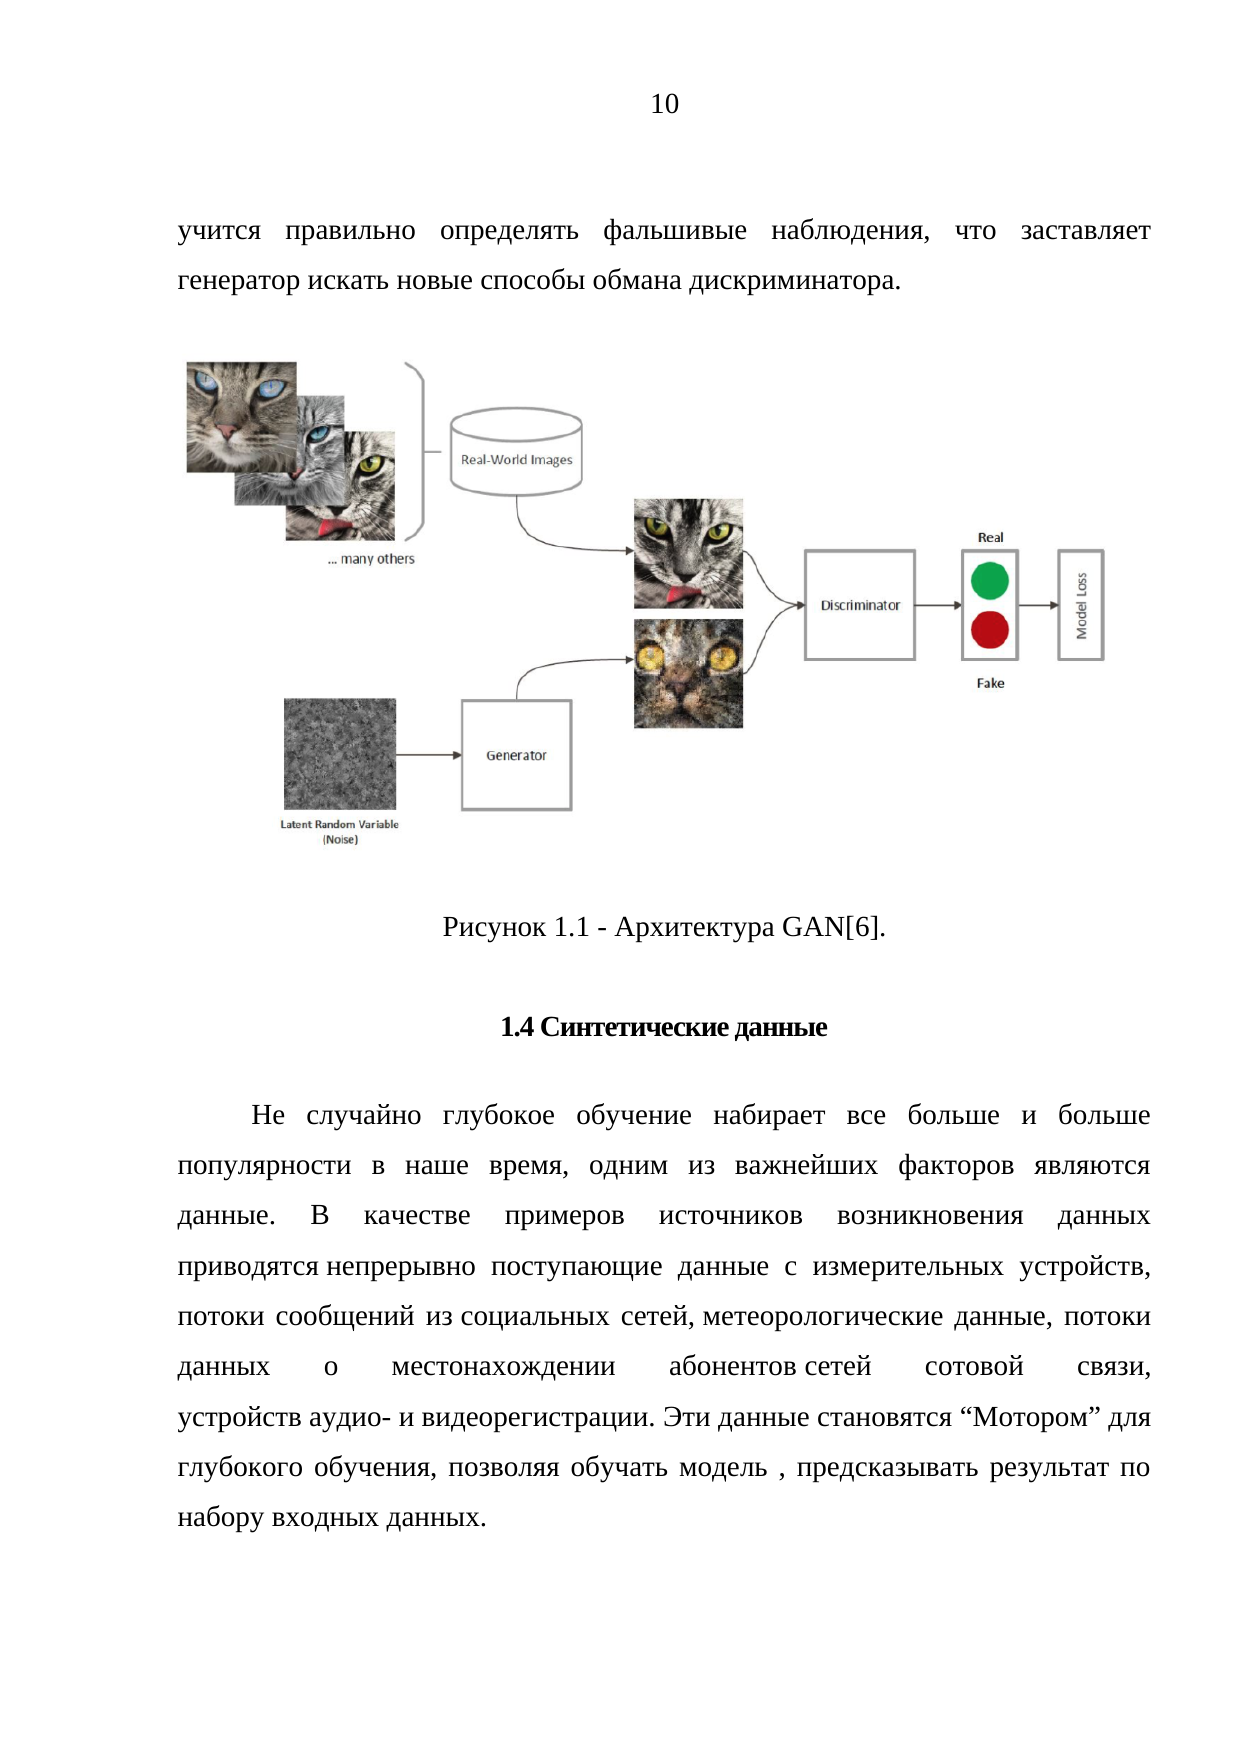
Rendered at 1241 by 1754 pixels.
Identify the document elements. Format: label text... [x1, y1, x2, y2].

text 1.4 Синтетические данные [177, 1009, 1152, 1042]
picture [177, 341, 1152, 863]
text Не случайно глубокое обучение набирает все больше и больше популярности в наше время, одним из важнейших факторов являются данные. В качестве примеров источников возникновения данных приводятся непрерывно поступающие данные с измерительных устройств, потоки сообщений из социальных сетей, метеорологические данные, потоки данных о местонахождении абонентов сетей сотовой связи, устройств аудио- и видеорегистрации. Эти данные становятся “Мотором” для глубокого обучения, позволяя обучать модель , предсказывать результат по набору входных данных. [177, 1097, 1152, 1533]
text Рисунок 1.1 - Архитектура GAN[6]. [177, 909, 1152, 942]
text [177, 212, 1152, 296]
